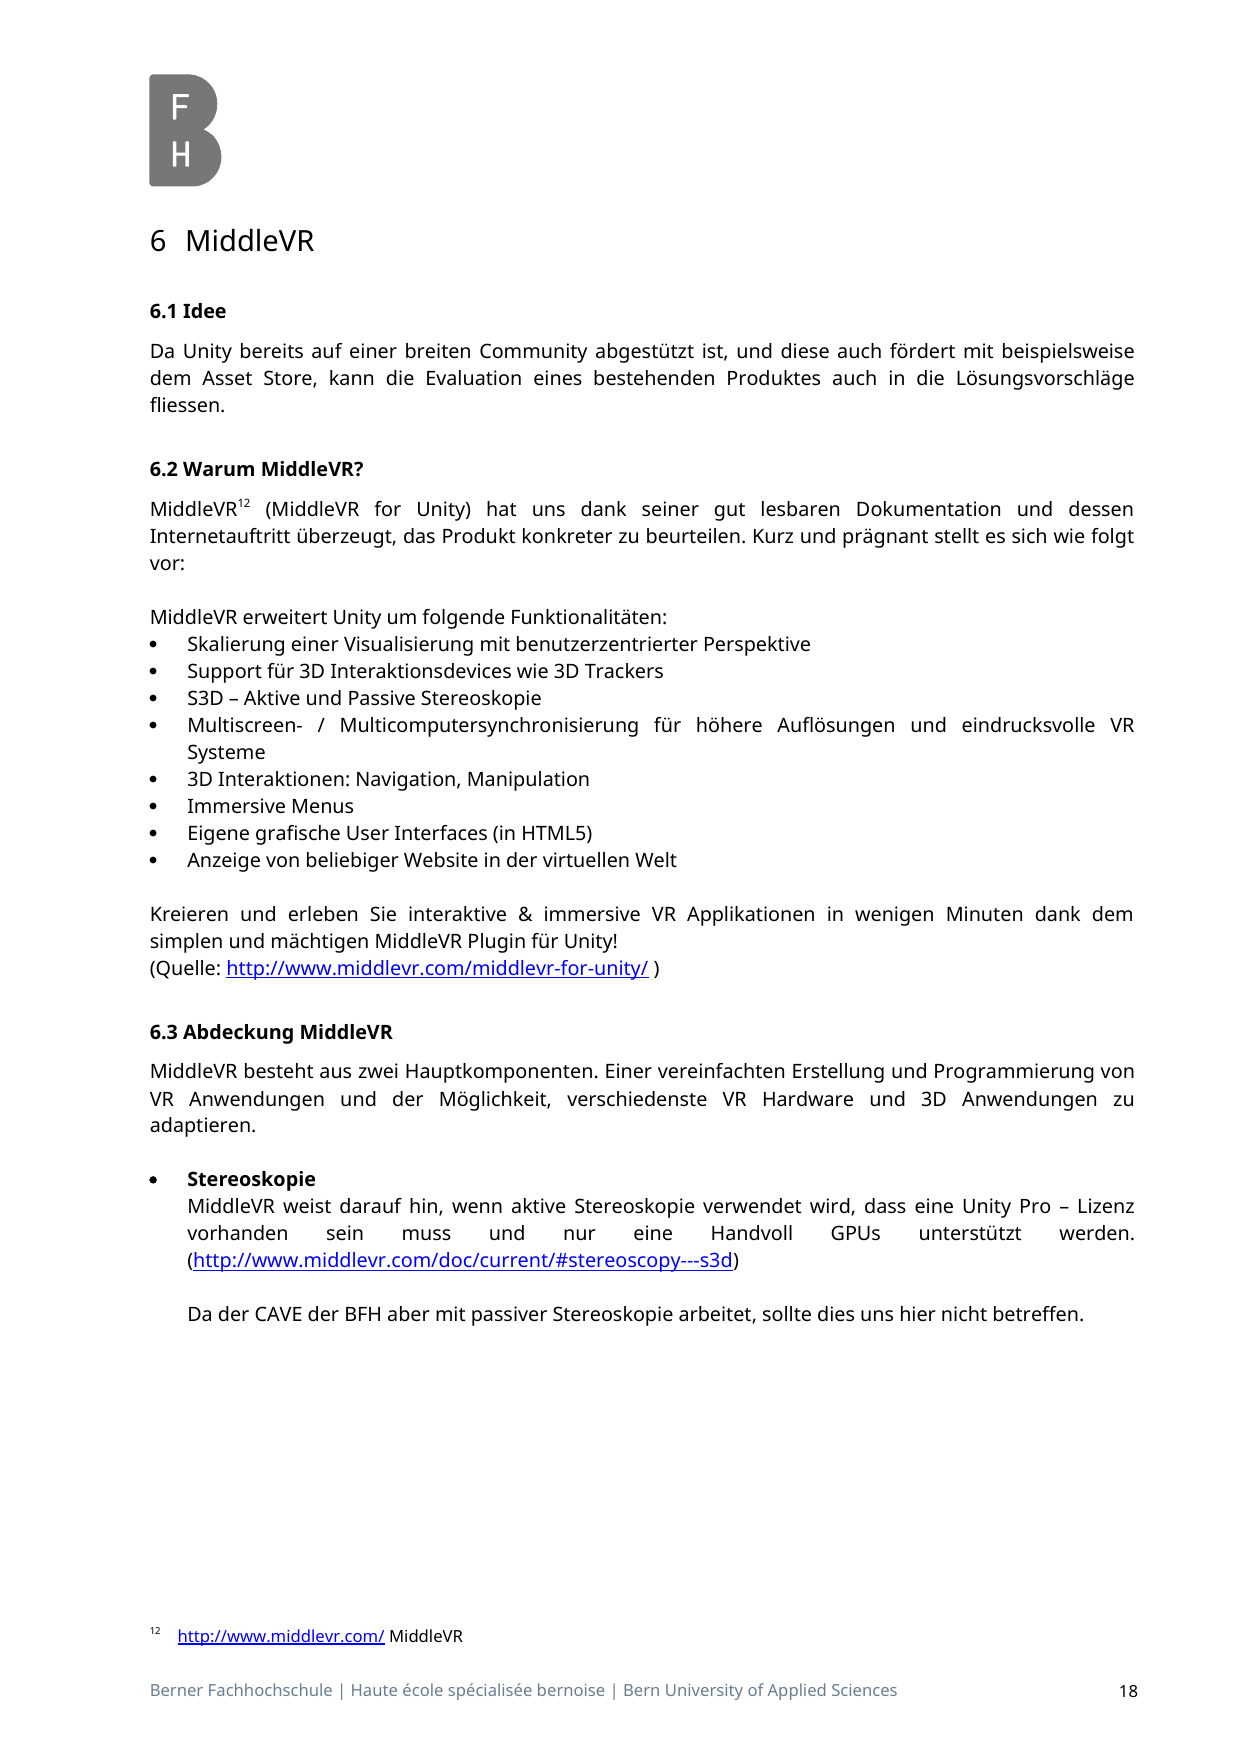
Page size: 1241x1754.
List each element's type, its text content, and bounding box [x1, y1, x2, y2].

text (Quelle: http://www.middlevr.com/middlevr-for-unity/ ) [149, 954, 1136, 981]
subtitle Abdeckung MiddleVR [149, 1018, 1136, 1045]
list Support für 3D Interaktionsdevices wie 3D Trackers [149, 657, 1136, 684]
list Anzeige von beliebiger Website in der virtuellen Welt [149, 846, 1136, 873]
list Skalierung einer Visualisierung mit benutzerzentrierter Perspektive [149, 630, 1136, 657]
list S3D – Aktive und Passive Stereoskopie [149, 684, 1136, 711]
text MiddleVR (MiddleVR for Unity) hat uns dank seiner gut lesbaren Dokumentation und dessen Internetauftritt überzeugt, das Produkt konkreter zu beurteilen. Kurz und prägnant stellt es sich wie folgt vor: [149, 495, 1136, 576]
subtitle MiddleVR [149, 221, 1136, 260]
list Immersive Menus [149, 792, 1136, 819]
subtitle Warum MiddleVR? [149, 456, 1136, 483]
text MiddleVR besteht aus zwei Hauptkomponenten. Einer vereinfachten Erstellung und Programmierung von VR Anwendungen und der Möglichkeit, verschiedenste VR Hardware und 3D Anwendungen zu adaptieren. [149, 1058, 1136, 1139]
text MiddleVR erweitert Unity um folgende Funktionalitäten: [149, 603, 1136, 630]
list Eigene grafische User Interfaces (in HTML5) [149, 819, 1136, 846]
list Multiscreen- / Multicomputersynchronisierung für höhere Auflösungen und eindrucksvolle VR Systeme [149, 711, 1136, 765]
text Kreieren und erleben Sie interaktive & immersive VR Applikationen in wenigen Minuten dank dem simplen und mächtigen MiddleVR Plugin für Unity! [149, 900, 1136, 954]
list 3D Interaktionen: Navigation, Manipulation [149, 765, 1136, 792]
list Stereoskopie [149, 1166, 1136, 1193]
text MiddleVR weist darauf hin, wenn aktive Stereoskopie verwendet wird, dass eine Unity Pro – Lizenz vorhanden sein muss und nur eine Handvoll GPUs unterstützt werden. (http://www.middlevr.com/doc/current/#stereoscopy---s3d) [187, 1193, 1136, 1274]
text Da Unity bereits auf einer breiten Community abgestützt ist, und diese auch fördert mit beispielsweise dem Asset Store, kann die Evaluation eines bestehenden Produktes auch in die Lösungsvorschläge fliessen. [149, 337, 1136, 418]
subtitle Idee [149, 298, 1136, 325]
text Da der CAVE der BFH aber mit passiver Stereoskopie arbeitet, sollte dies uns hier nicht betreffen. [187, 1301, 1136, 1328]
